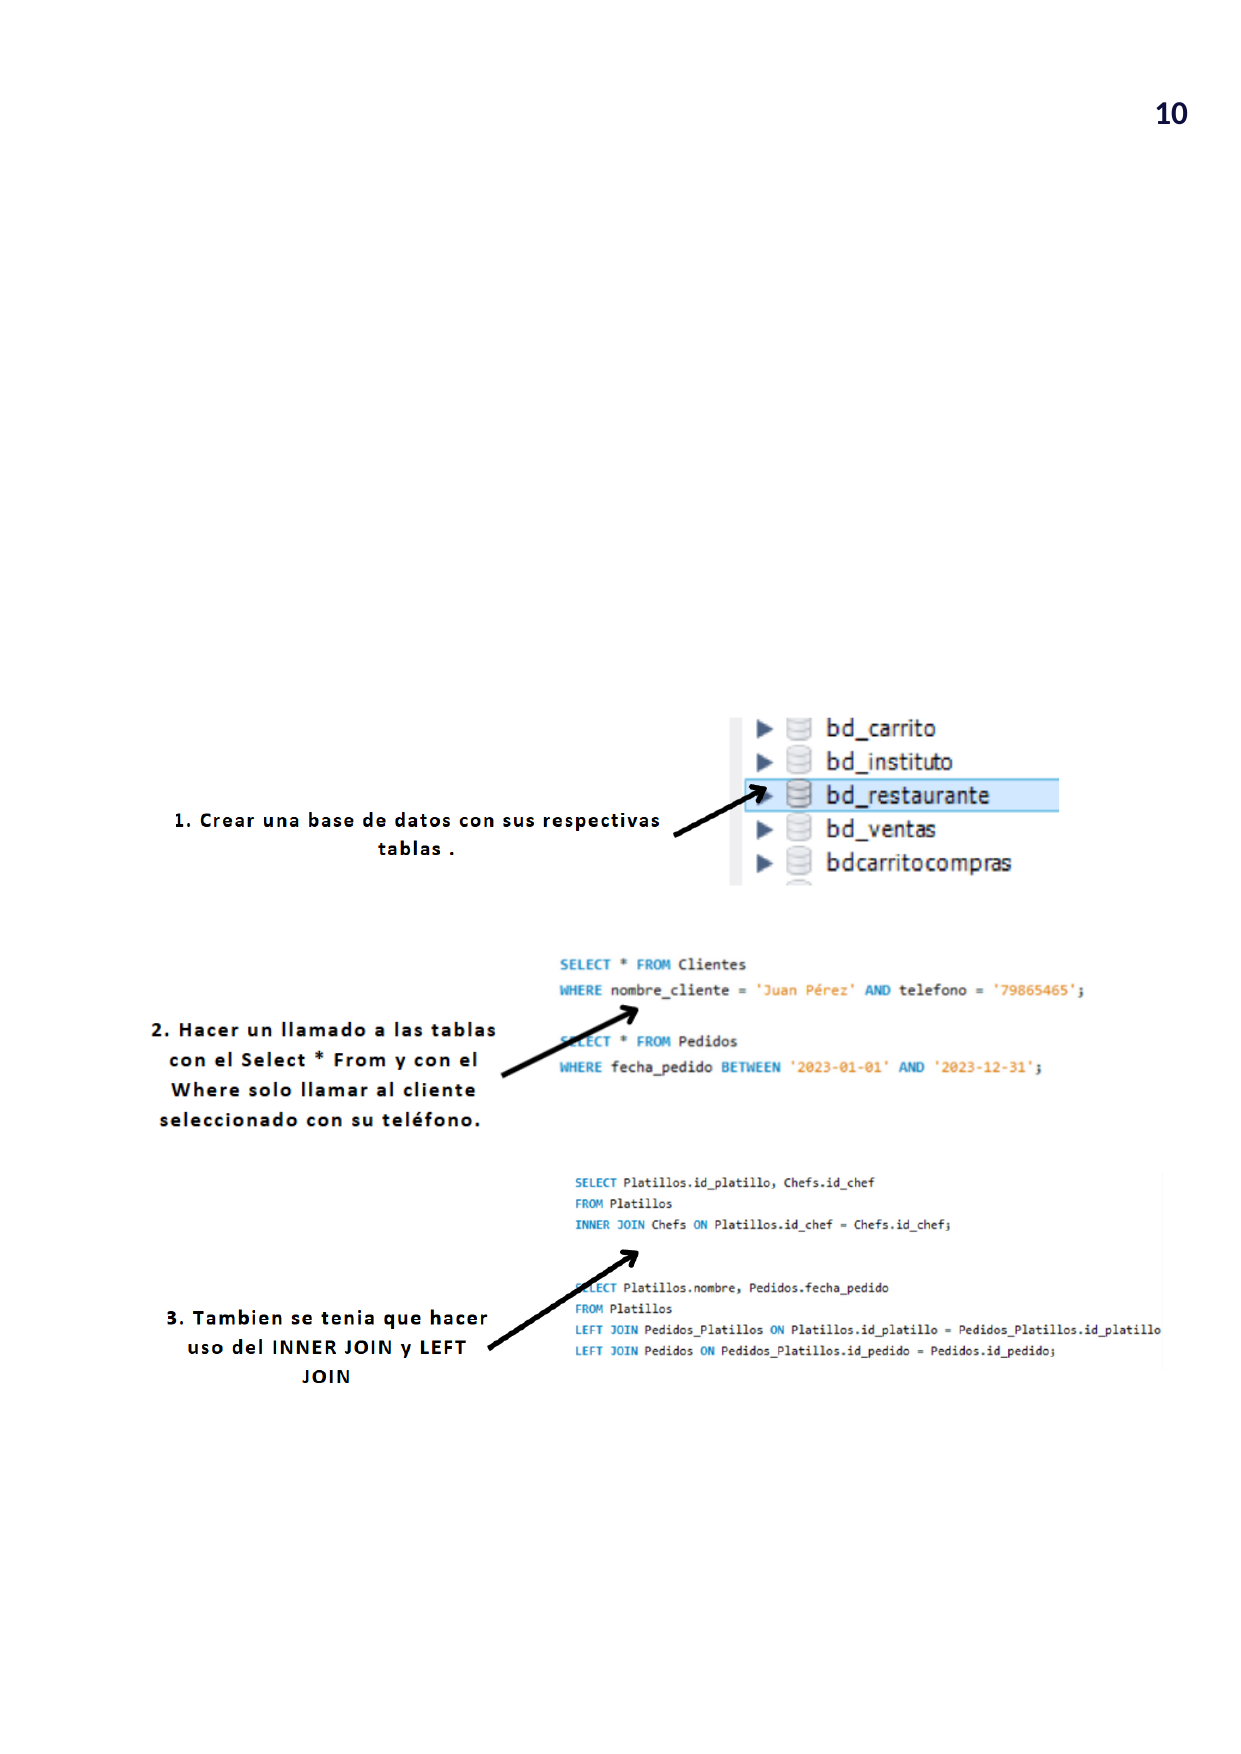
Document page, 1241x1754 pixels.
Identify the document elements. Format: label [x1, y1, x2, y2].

picture [167, 1146, 1164, 1384]
picture [149, 932, 1086, 1139]
picture [175, 705, 1062, 902]
